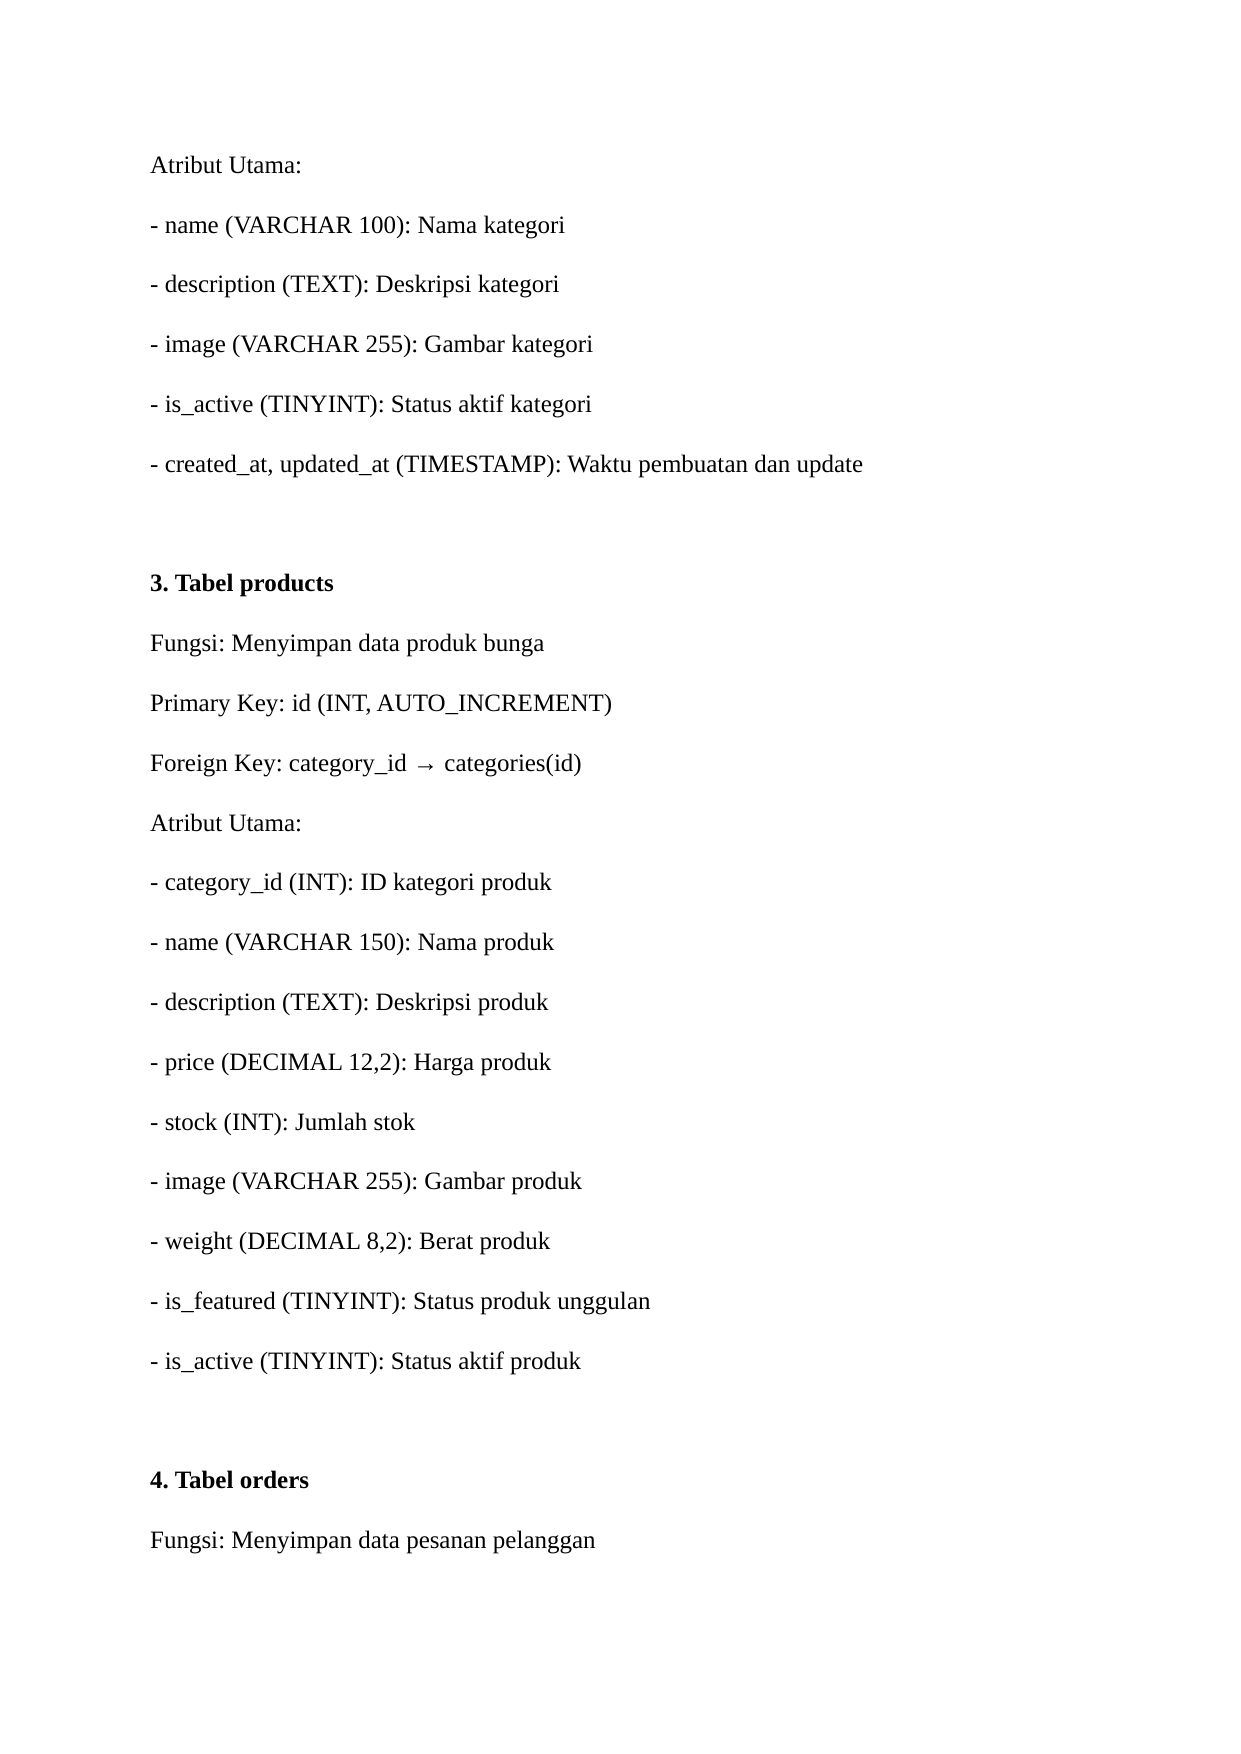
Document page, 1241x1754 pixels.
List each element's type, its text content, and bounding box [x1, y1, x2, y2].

text 4. Tabel orders [150, 1465, 1090, 1494]
text 3. Tabel products [150, 568, 1090, 597]
text Atribut Utama: [150, 808, 1090, 836]
text - stock (INT): Jumlah stok [150, 1107, 1090, 1135]
text - description (TEXT): Deskripsi produk [150, 987, 1090, 1016]
text - price (DECIMAL 12,2): Harga produk [150, 1047, 1090, 1076]
text Primary Key: id (INT, AUTO_INCREMENT) [150, 688, 1090, 717]
text Foreign Key: category_id → categories(id) [150, 748, 1090, 777]
text - image (VARCHAR 255): Gambar kategori [150, 329, 1090, 358]
text - created_at, updated_at (TIMESTAMP): Waktu pembuatan dan update [150, 449, 1090, 478]
text - category_id (INT): ID kategori produk [150, 867, 1090, 896]
text - is_active (TINYINT): Status aktif kategori [150, 389, 1090, 418]
text - name (VARCHAR 150): Nama produk [150, 927, 1090, 956]
text - name (VARCHAR 100): Nama kategori [150, 210, 1090, 238]
text Fungsi: Menyimpan data produk bunga [150, 628, 1090, 657]
text - description (TEXT): Deskripsi kategori [150, 269, 1090, 298]
text - weight (DECIMAL 8,2): Berat produk [150, 1226, 1090, 1255]
text - is_active (TINYINT): Status aktif produk [150, 1346, 1090, 1374]
text - image (VARCHAR 255): Gambar produk [150, 1166, 1090, 1195]
text Atribut Utama: [150, 150, 1090, 179]
text - is_featured (TINYINT): Status produk unggulan [150, 1286, 1090, 1315]
text Fungsi: Menyimpan data pesanan pelanggan [150, 1525, 1090, 1554]
